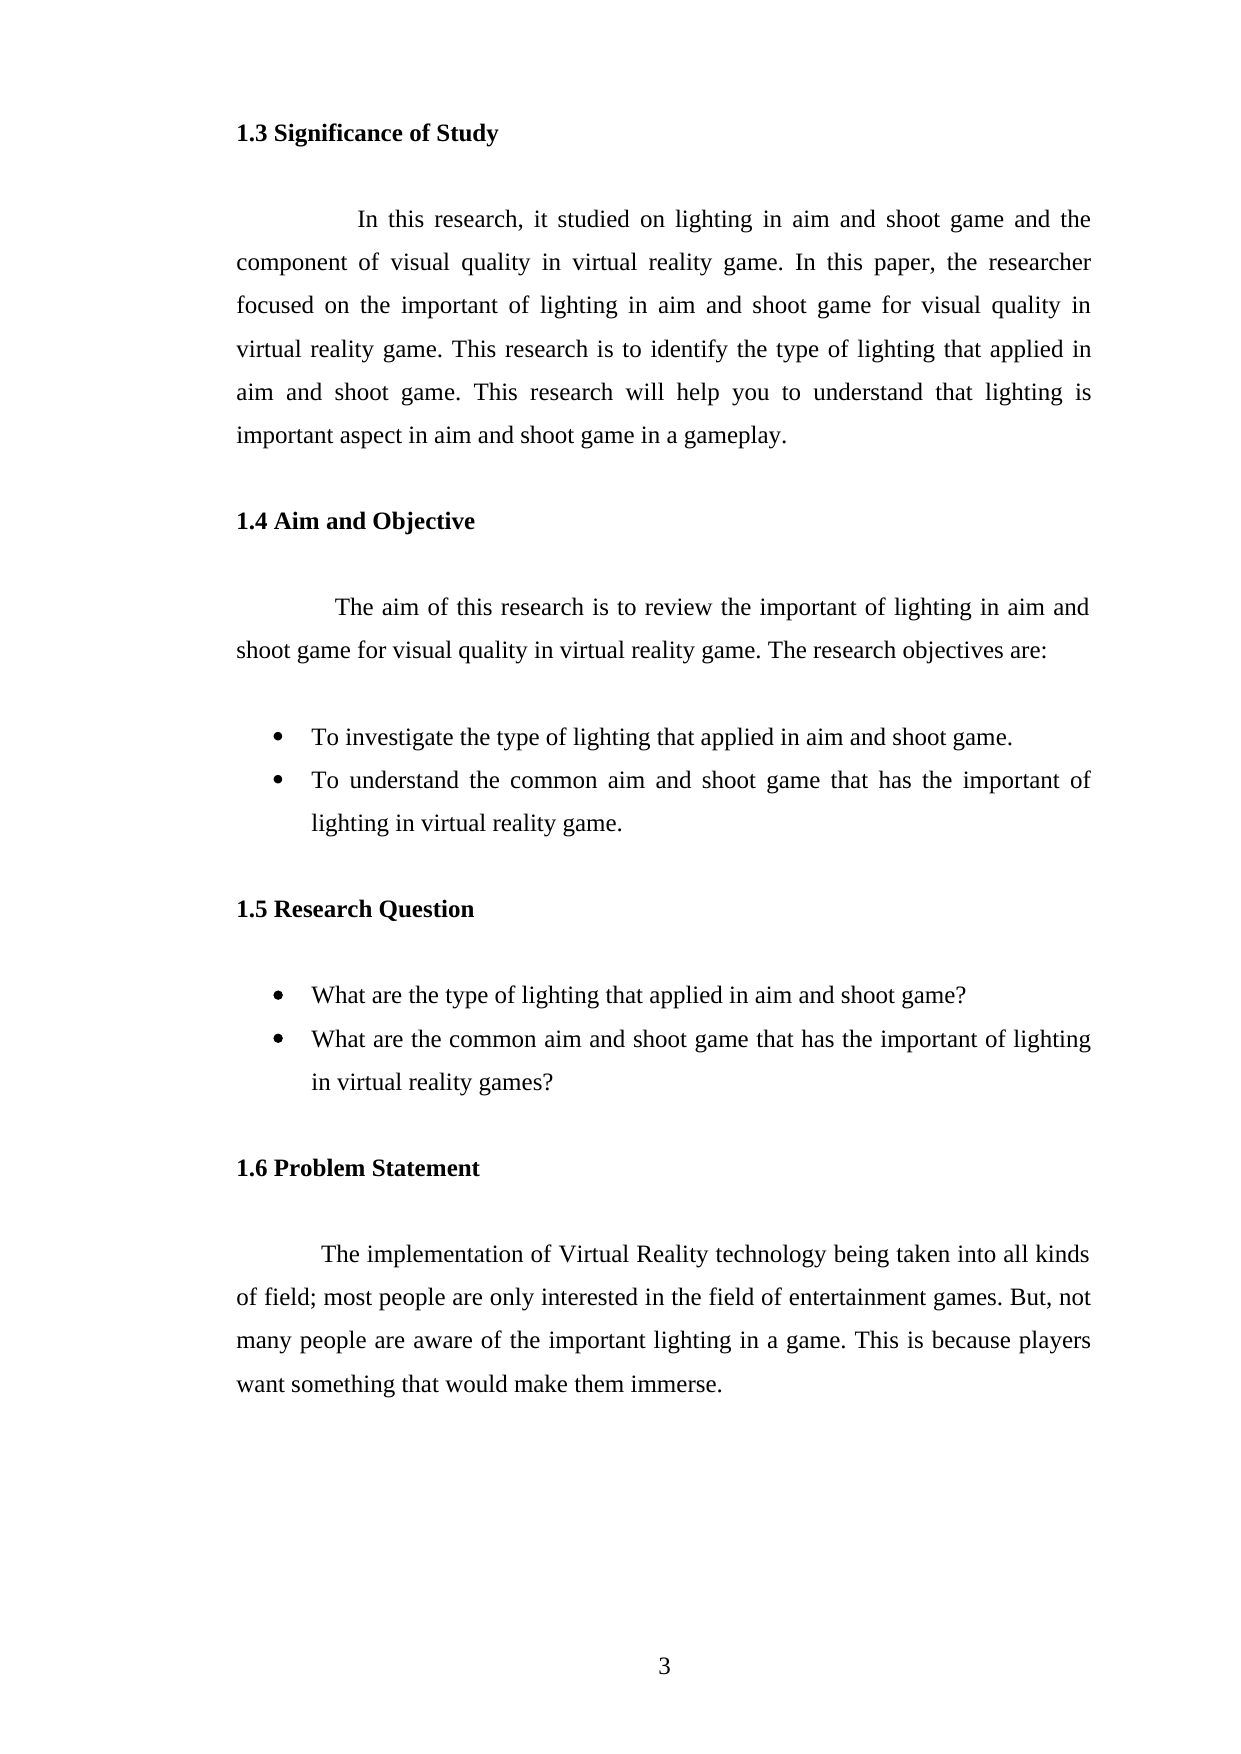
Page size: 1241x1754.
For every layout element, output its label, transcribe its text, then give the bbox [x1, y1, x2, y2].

list To understand the common aim and shoot game that has the important of lighting in virtual reality game. [274, 765, 1092, 837]
text The implementation of Virtual Reality technology being taken into all kinds of field; most people are only interested in the field of entertainment games. But, not many people are aware of the important lighting in a game. This is because players want something that would make them immerse. [236, 1239, 1092, 1397]
text In this research, it studied on lighting in aim and shoot game and the component of visual quality in virtual reality game. In this paper, the researcher focused on the important of lighting in aim and shoot game for visual quality in virtual reality game. This research is to identify the type of lighting that applied in aim and shoot game. This research will help you to understand that lighting is important aspect in aim and shoot game in a gameplay. [236, 204, 1092, 449]
text The aim of this research is to review the important of lighting in aim and shoot game for visual quality in virtual reality game. The research objectives are: [236, 592, 1092, 664]
list To investigate the type of lighting that applied in aim and shoot game. [274, 722, 1092, 751]
list Problem Statement [236, 1153, 1092, 1182]
list Significance of Study [236, 118, 1092, 147]
list What are the common aim and shoot game that has the important of lighting in virtual reality games? [274, 1024, 1092, 1096]
list What are the type of lighting that applied in aim and shoot game? [274, 981, 1092, 1009]
list Aim and Objective [236, 506, 1092, 535]
list Research Question [236, 894, 1092, 923]
